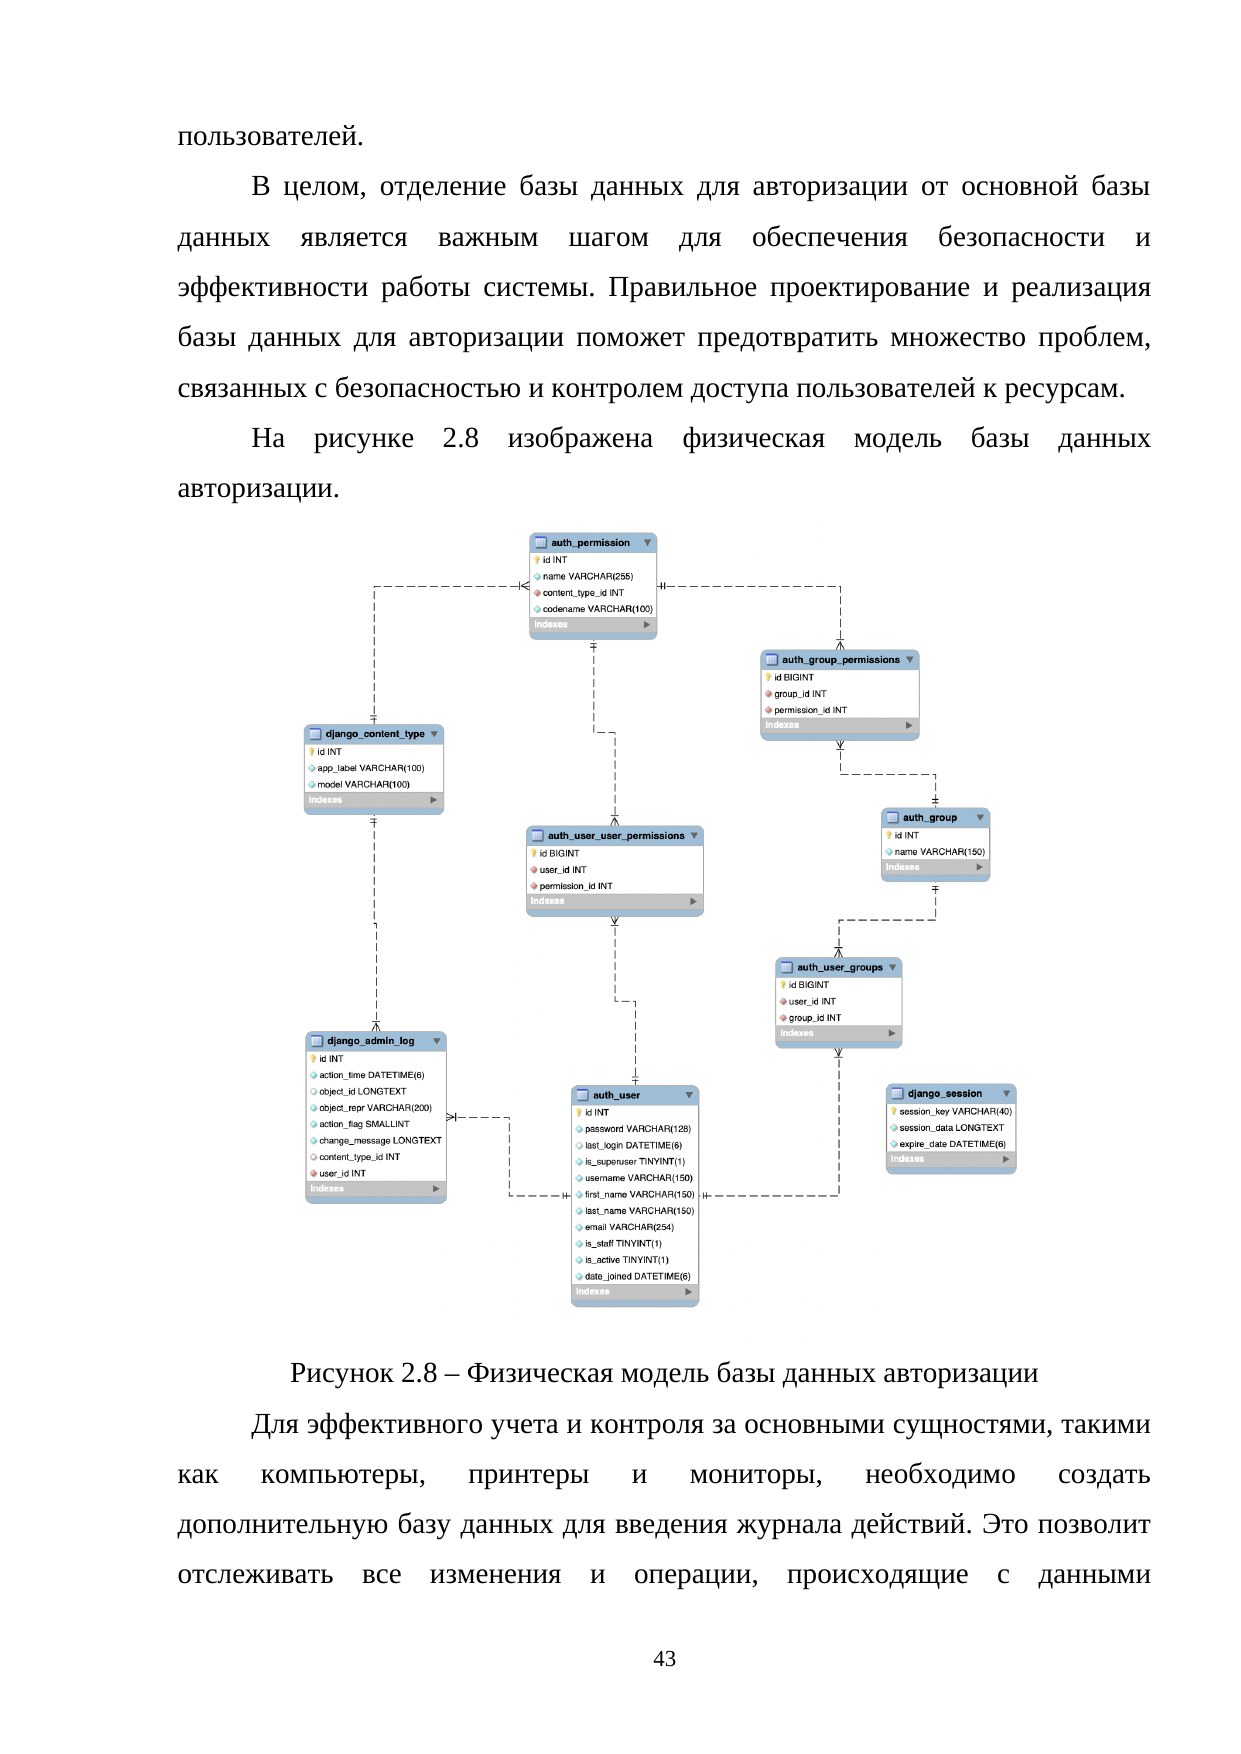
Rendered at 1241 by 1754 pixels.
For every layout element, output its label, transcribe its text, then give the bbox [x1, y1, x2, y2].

picture [285, 520, 1044, 1341]
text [177, 1406, 1152, 1590]
text Рисунок 2.8 – Физическая модель базы данных авторизации [177, 1355, 1152, 1389]
text В целом, отделение базы данных для авторизации от основной базы данных является важным шагом для обеспечения безопасности и эффективности работы системы. Правильное проектирование и реализация базы данных для авторизации поможет предотвратить множество проблем, связанных с безопасностью и контролем доступа пользователей к ресурсам. [177, 168, 1152, 403]
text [177, 118, 1152, 152]
text На рисунке 2.8 изображена физическая модель базы данных авторизации. [177, 420, 1152, 504]
